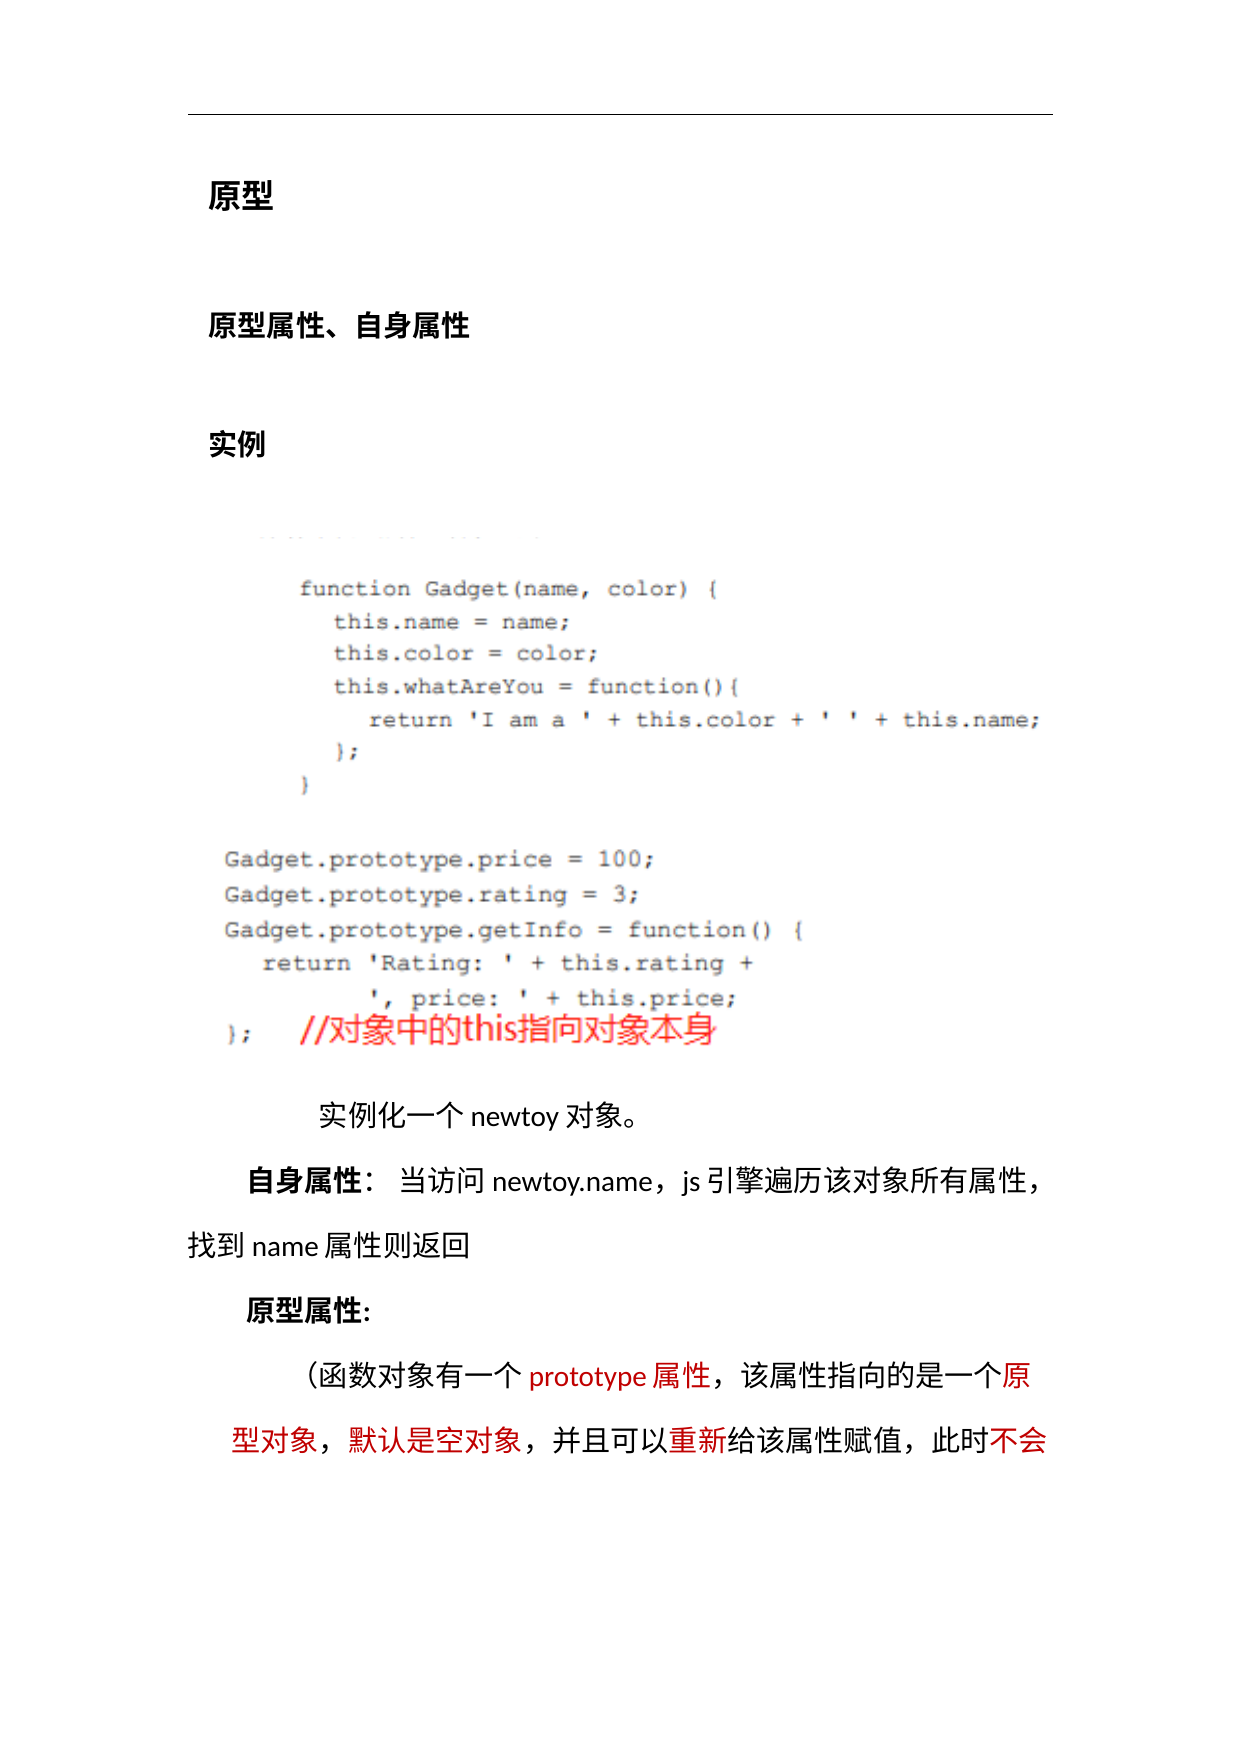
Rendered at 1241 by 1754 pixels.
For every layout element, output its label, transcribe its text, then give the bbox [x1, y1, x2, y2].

subtitle 原型 [187, 162, 1053, 227]
picture [187, 821, 821, 1064]
subtitle 实例 [187, 410, 1053, 475]
text 自身属性： 当访问newtoy.name，js引擎遍历该对象所有属性，找到name属性则返回 [187, 1146, 1053, 1276]
text 原型属性: [187, 1276, 1053, 1341]
text 实例化一个newtoy对象。 [187, 1081, 1053, 1146]
picture [245, 537, 1095, 813]
subtitle 原型属性、自身属性 [187, 291, 1053, 356]
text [231, 1341, 1053, 1471]
